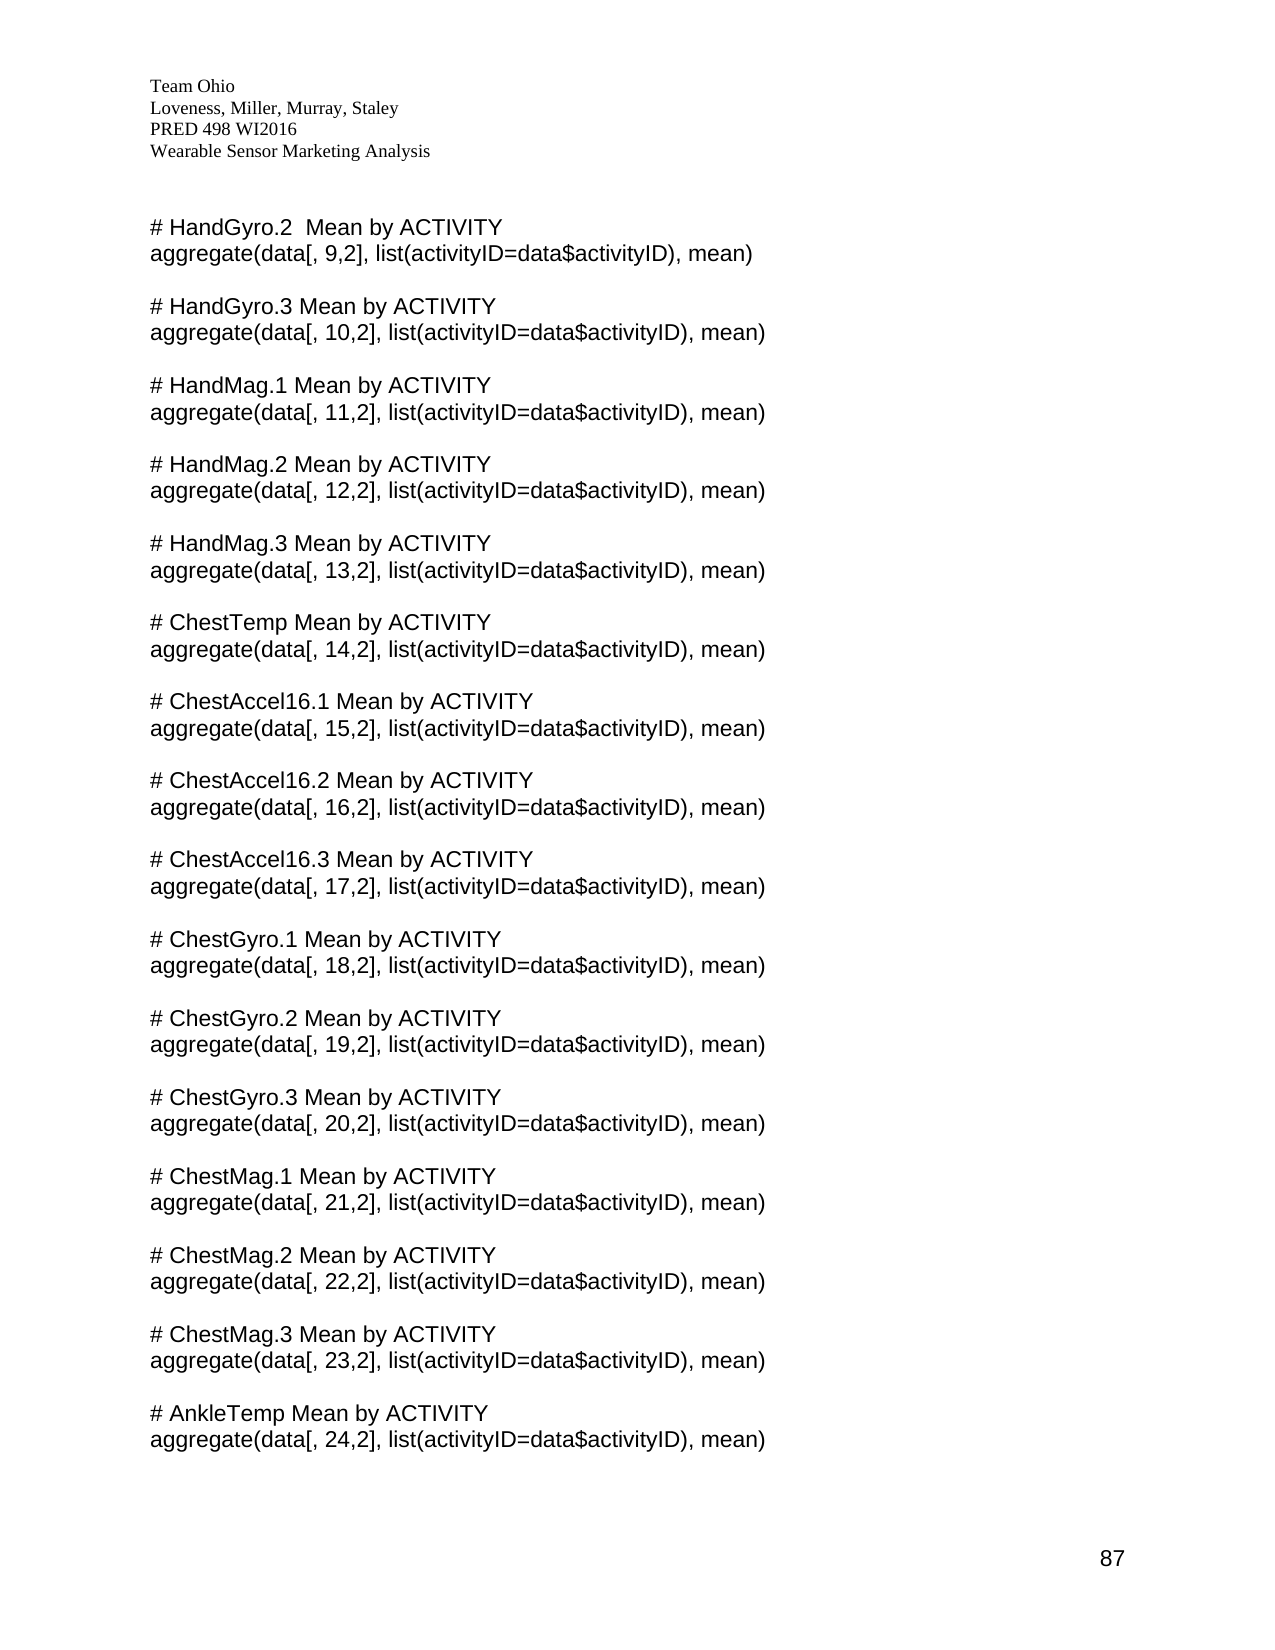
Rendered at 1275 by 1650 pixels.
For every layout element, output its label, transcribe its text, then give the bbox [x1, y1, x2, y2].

text aggregate(data[, 22,2], list(activityID=data$activityID), mean) [150, 1268, 1125, 1294]
text # ChestAccel16.2 Mean by ACTIVITY [150, 767, 1125, 794]
text # AnkleTemp Mean by ACTIVITY [150, 1400, 1125, 1426]
text aggregate(data[, 16,2], list(activityID=data$activityID), mean) [150, 794, 1125, 820]
text aggregate(data[, 9,2], list(activityID=data$activityID), mean) [150, 240, 1125, 267]
text # ChestGyro.2 Mean by ACTIVITY [150, 1004, 1125, 1031]
text aggregate(data[, 10,2], list(activityID=data$activityID), mean) [150, 319, 1125, 346]
text aggregate(data[, 14,2], list(activityID=data$activityID), mean) [150, 636, 1125, 662]
text aggregate(data[, 13,2], list(activityID=data$activityID), mean) [150, 557, 1125, 583]
text # ChestAccel16.1 Mean by ACTIVITY [150, 688, 1125, 715]
text aggregate(data[, 18,2], list(activityID=data$activityID), mean) [150, 952, 1125, 978]
text aggregate(data[, 23,2], list(activityID=data$activityID), mean) [150, 1347, 1125, 1373]
text aggregate(data[, 15,2], list(activityID=data$activityID), mean) [150, 715, 1125, 741]
text # HandGyro.2 Mean by ACTIVITY [150, 214, 1125, 240]
text # HandGyro.3 Mean by ACTIVITY [150, 293, 1125, 319]
text aggregate(data[, 17,2], list(activityID=data$activityID), mean) [150, 873, 1125, 899]
text aggregate(data[, 20,2], list(activityID=data$activityID), mean) [150, 1110, 1125, 1136]
text # ChestMag.3 Mean by ACTIVITY [150, 1321, 1125, 1347]
text aggregate(data[, 21,2], list(activityID=data$activityID), mean) [150, 1189, 1125, 1215]
text # ChestGyro.1 Mean by ACTIVITY [150, 926, 1125, 952]
text aggregate(data[, 19,2], list(activityID=data$activityID), mean) [150, 1031, 1125, 1057]
text # ChestTemp Mean by ACTIVITY [150, 609, 1125, 636]
text # ChestMag.2 Mean by ACTIVITY [150, 1242, 1125, 1268]
text # ChestGyro.3 Mean by ACTIVITY [150, 1084, 1125, 1110]
text # ChestMag.1 Mean by ACTIVITY [150, 1163, 1125, 1189]
text # HandMag.2 Mean by ACTIVITY [150, 451, 1125, 477]
text aggregate(data[, 11,2], list(activityID=data$activityID), mean) [150, 398, 1125, 425]
text # HandMag.3 Mean by ACTIVITY [150, 530, 1125, 557]
text aggregate(data[, 24,2], list(activityID=data$activityID), mean) [150, 1426, 1125, 1453]
text # ChestAccel16.3 Mean by ACTIVITY [150, 846, 1125, 873]
text aggregate(data[, 12,2], list(activityID=data$activityID), mean) [150, 477, 1125, 504]
text # HandMag.1 Mean by ACTIVITY [150, 372, 1125, 398]
